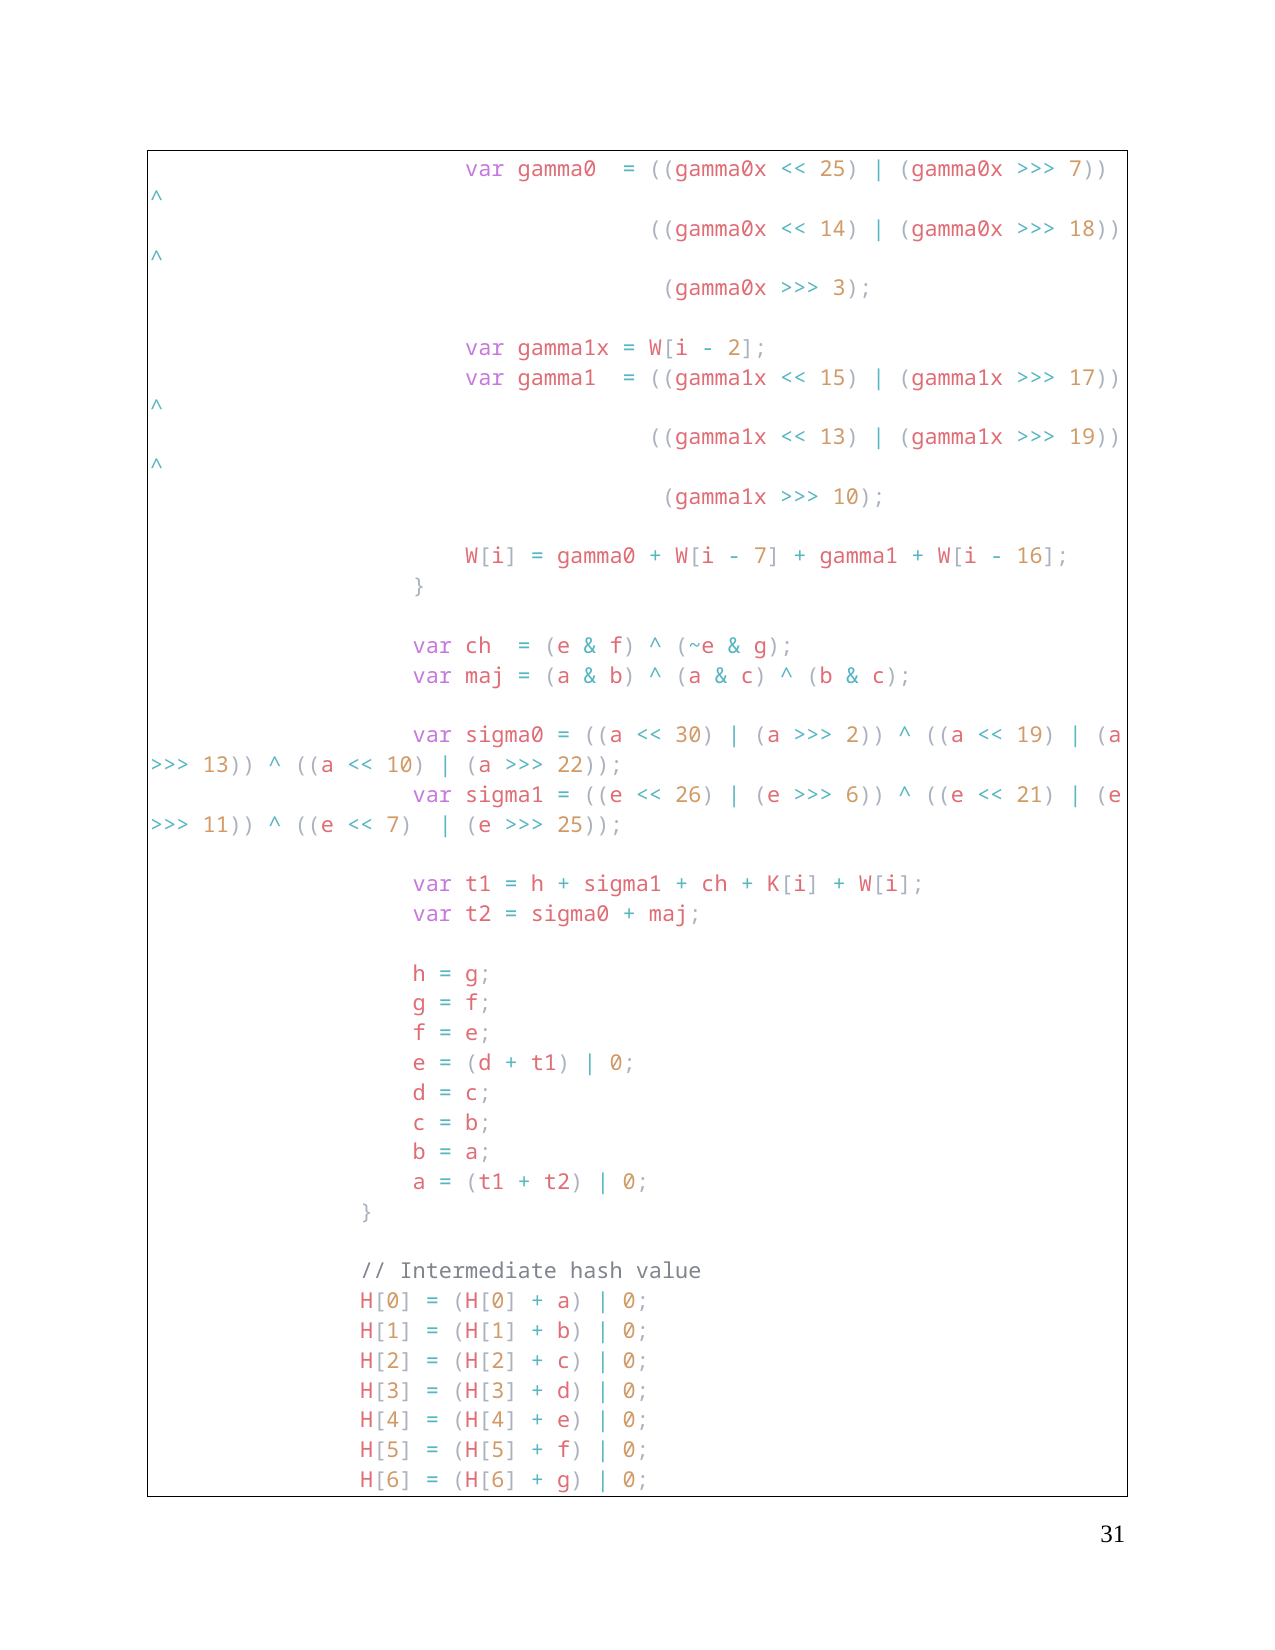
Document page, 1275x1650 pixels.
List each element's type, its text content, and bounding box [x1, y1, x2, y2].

text (gamma0x >>> 3); [150, 272, 1125, 302]
text ((gamma0x << 14) | (gamma0x >>> 18)) ^ [150, 213, 1125, 272]
text H[0] = (H[0] + a) | 0; [150, 1285, 1125, 1315]
text } [150, 1196, 1125, 1226]
text e = (d + t1) | 0; [150, 1047, 1125, 1077]
text var sigma0 = ((a << 30) | (a >>> 2)) ^ ((a << 19) | (a >>> 13)) ^ ((a << 10) | (a >>> 22)); [150, 719, 1125, 779]
text var gamma0 = ((gamma0x << 25) | (gamma0x >>> 7)) ^ [148, 151, 1127, 213]
text ((gamma1x << 13) | (gamma1x >>> 19)) ^ [150, 421, 1125, 481]
text var sigma1 = ((e << 26) | (e >>> 6)) ^ ((e << 21) | (e >>> 11)) ^ ((e << 7) | (e >>> 25)); [150, 779, 1125, 838]
text f = e; [150, 1017, 1125, 1047]
text W[i] = gamma0 + W[i - 7] + gamma1 + W[i - 16]; [150, 540, 1125, 570]
text } [150, 570, 1125, 600]
text var t2 = sigma0 + maj; [150, 898, 1125, 928]
text H[5] = (H[5] + f) | 0; [150, 1434, 1125, 1461]
text var gamma1 = ((gamma1x << 15) | (gamma1x >>> 17)) ^ [150, 362, 1125, 421]
text H[3] = (H[3] + d) | 0; [150, 1374, 1125, 1404]
text c = b; [150, 1106, 1125, 1136]
text d = c; [150, 1077, 1125, 1106]
text H[4] = (H[4] + e) | 0; [150, 1404, 1125, 1434]
text (gamma1x >>> 10); [150, 481, 1125, 511]
text var maj = (a & b) ^ (a & c) ^ (b & c); [150, 659, 1125, 689]
text var ch = (e & f) ^ (~e & g); [150, 630, 1125, 659]
text var gamma1x = W[i - 2]; [150, 332, 1125, 362]
text h = g; [150, 957, 1125, 987]
text var t1 = h + sigma1 + ch + K[i] + W[i]; [150, 868, 1125, 898]
text g = f; [150, 987, 1125, 1017]
text b = a; [150, 1136, 1125, 1166]
text // Intermediate hash value [150, 1255, 1125, 1285]
text H[6] = (H[6] + g) | 0; [148, 1461, 1127, 1496]
text a = (t1 + t2) | 0; [150, 1166, 1125, 1196]
text H[1] = (H[1] + b) | 0; [150, 1315, 1125, 1345]
text H[2] = (H[2] + c) | 0; [150, 1345, 1125, 1374]
